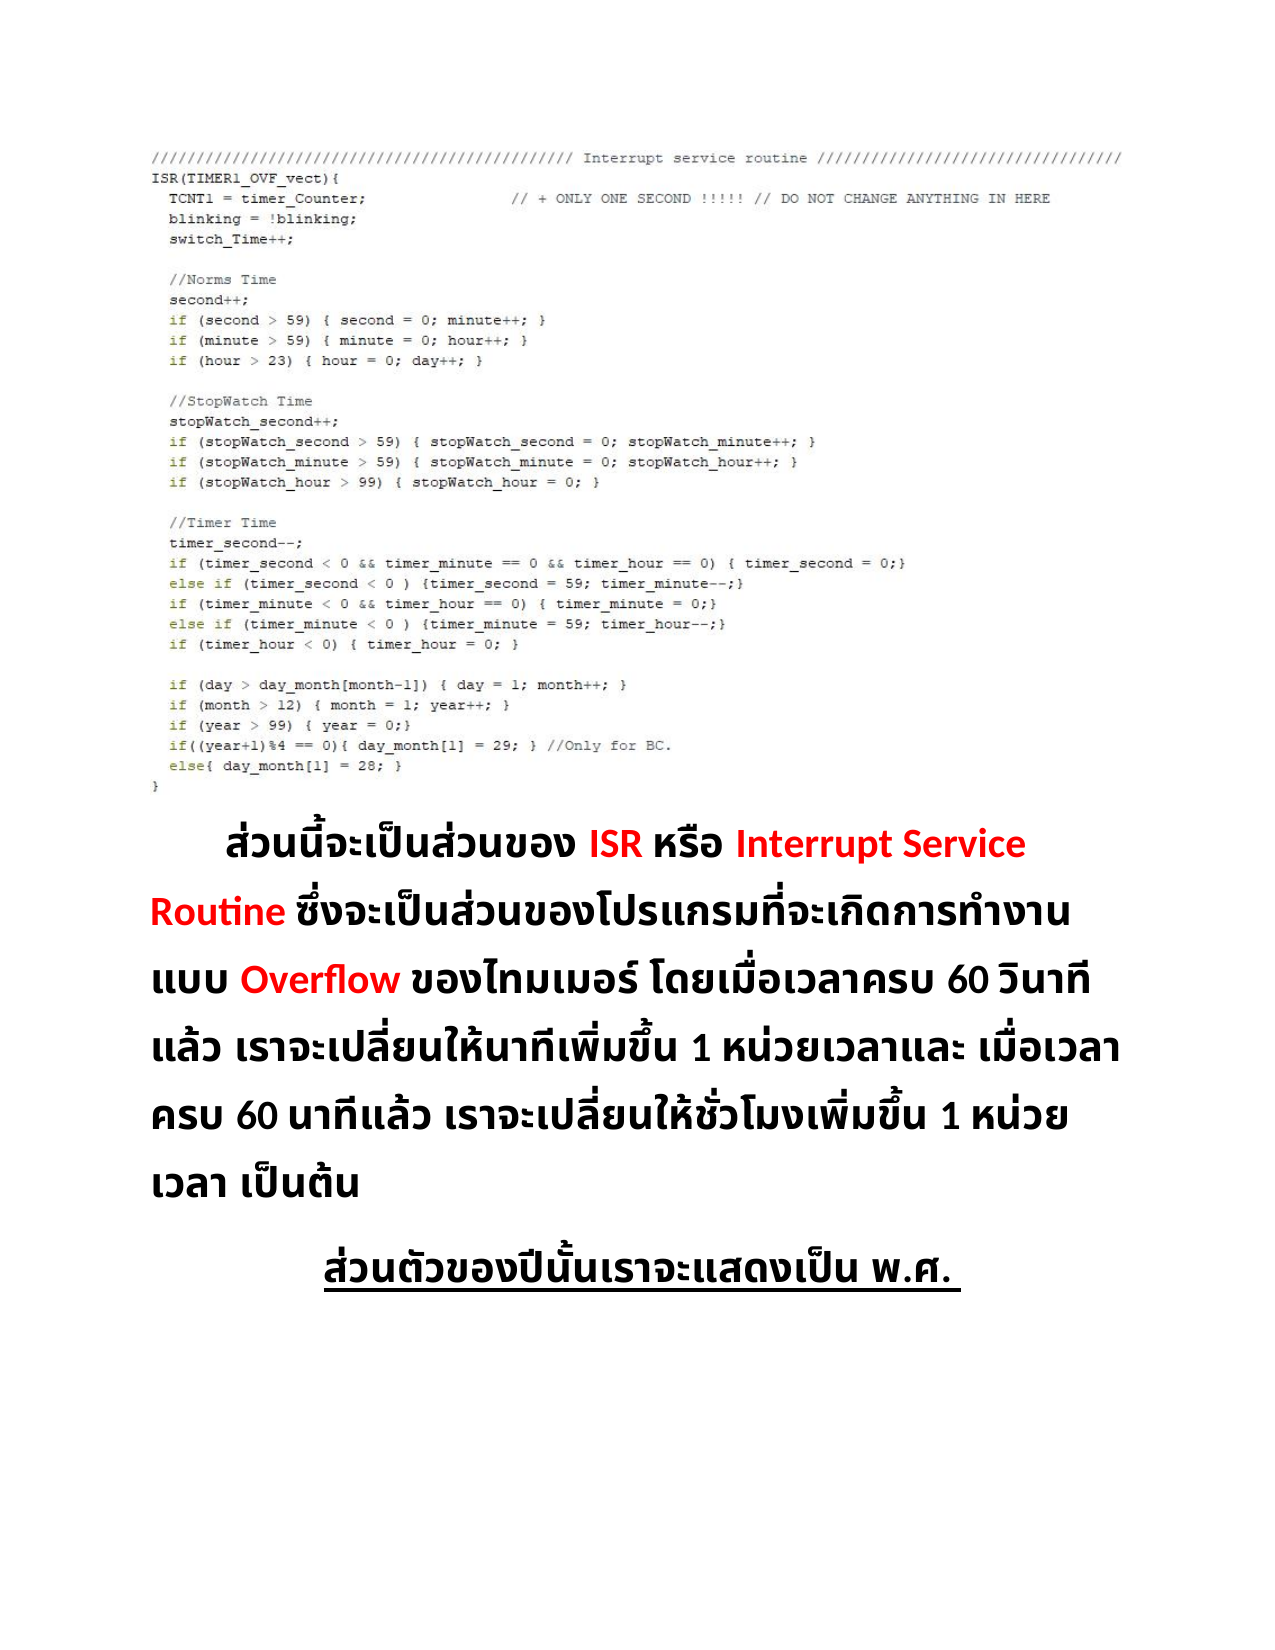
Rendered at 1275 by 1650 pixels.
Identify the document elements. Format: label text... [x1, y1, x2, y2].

text ส่วนนี้จะเป็นส่วนของ ISR หรือ Interrupt Service Routine ซึ่งจะเป็นส่วนของโปรแกรมที่จะเกิดการทำงานแบบ Overflow ของไทมเมอร์ โดยเมื่อเวลาครบ 60 วินาทีแล้ว เราจะเปลี่ยนให้นาทีเพิ่มขึ้น 1 หน่วยเวลาและ เมื่อเวลาครบ 60 นาทีแล้ว เราจะเปลี่ยนให้ชั่วโมงเพิ่มขึ้น 1 หน่วยเวลา เป็นต้น [150, 814, 1125, 1216]
text ส่วนตัวของปีนั้นเราจะแสดงเป็น พ.ศ. [150, 1238, 1125, 1301]
picture [150, 150, 1125, 795]
